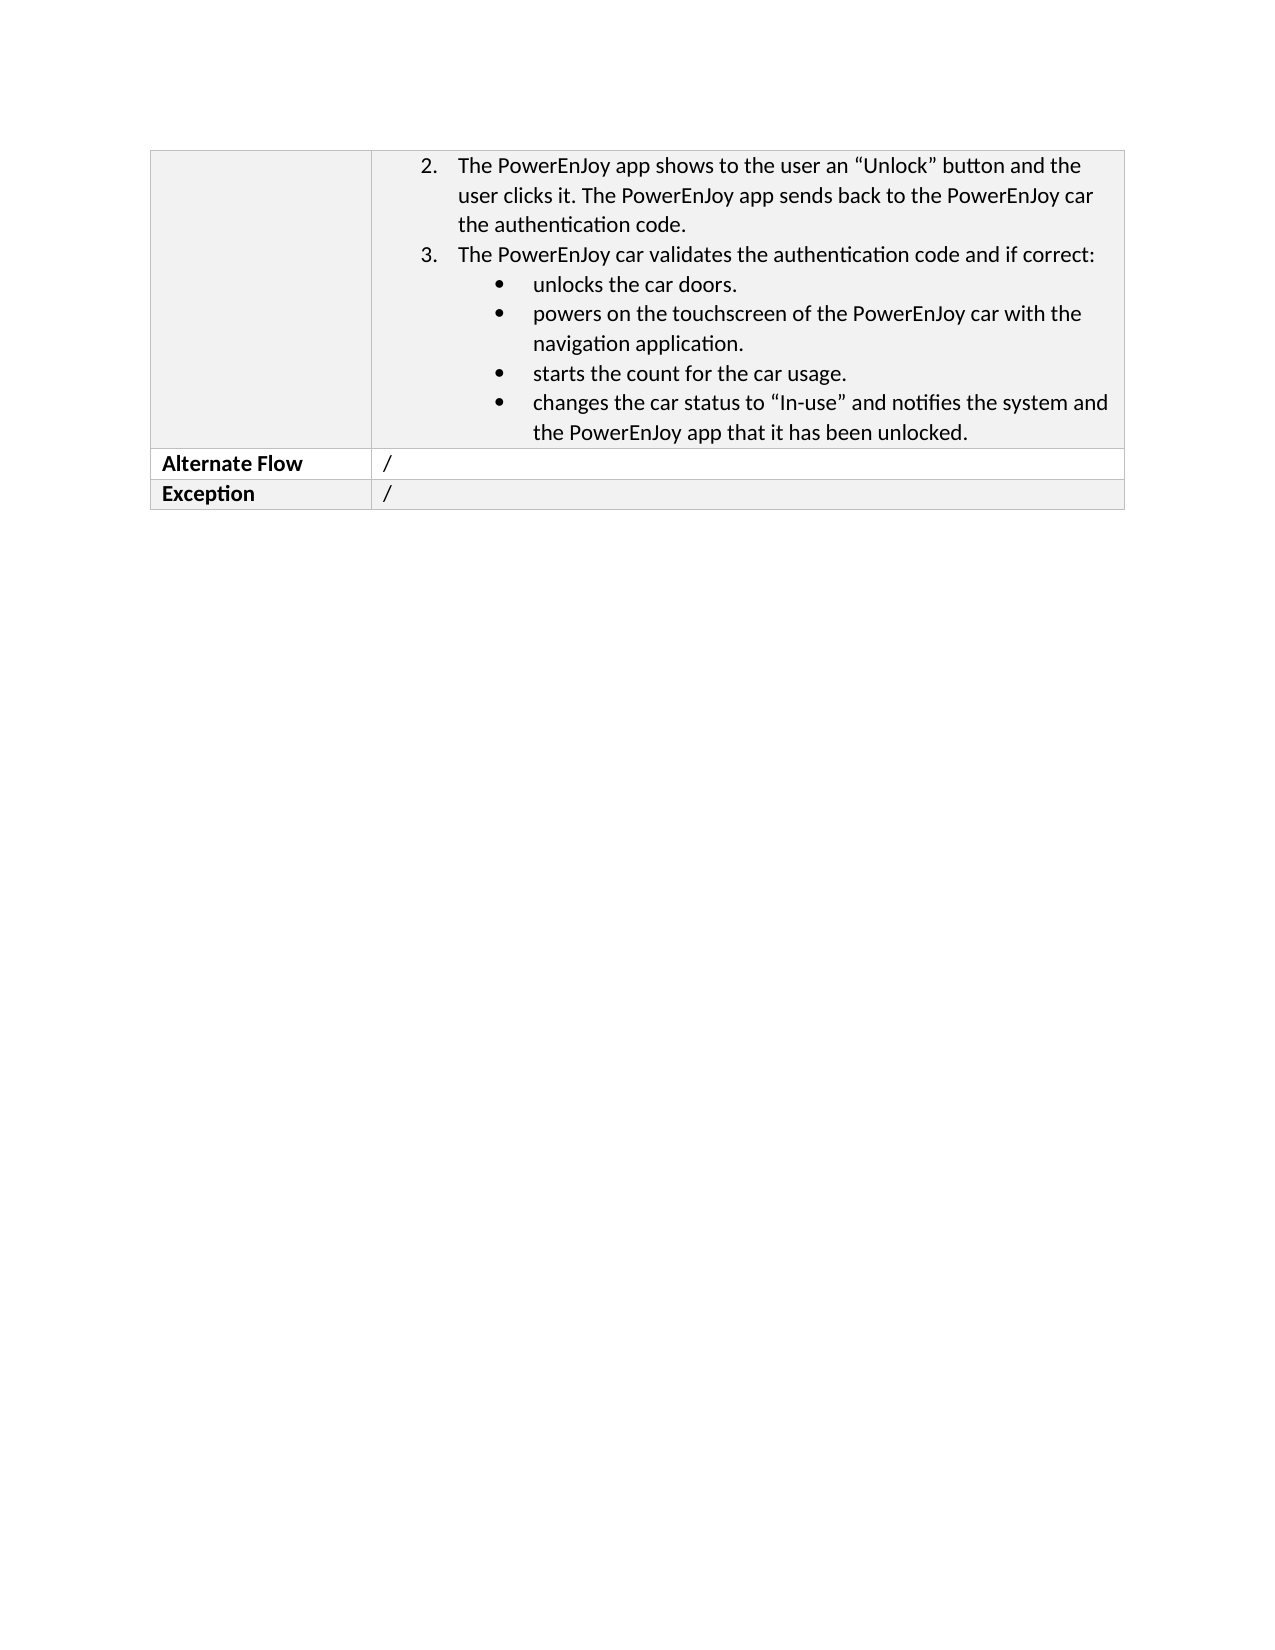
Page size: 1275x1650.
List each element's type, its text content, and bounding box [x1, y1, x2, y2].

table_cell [372, 151, 1124, 448]
table_cell / [372, 480, 1124, 509]
table_cell Basic Flow [151, 151, 371, 448]
table_cell Alternate Flow [151, 449, 371, 478]
table_cell / [372, 449, 1124, 478]
table_cell Exception [151, 480, 371, 509]
